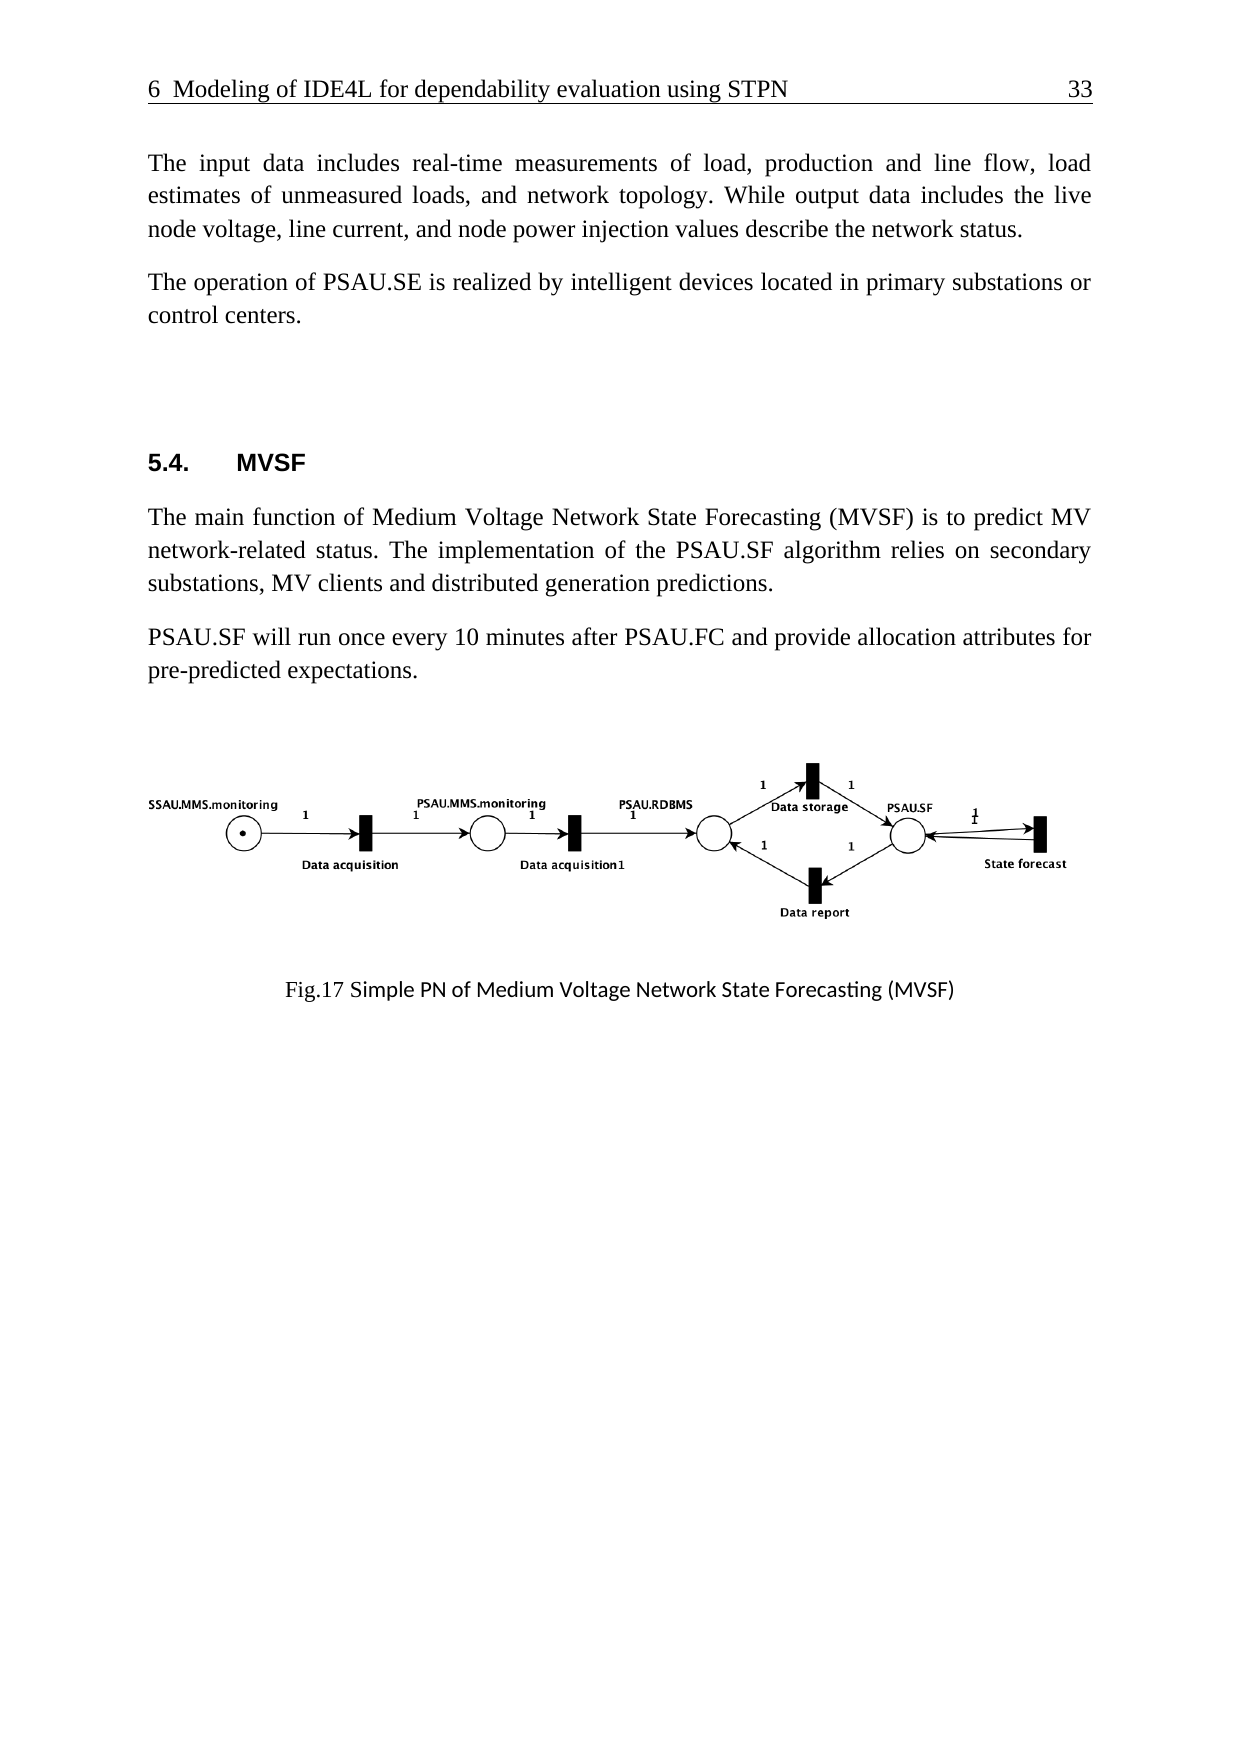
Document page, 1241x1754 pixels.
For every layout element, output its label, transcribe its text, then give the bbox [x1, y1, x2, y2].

text The main function of Medium Voltage Network State Forecasting (MVSF) is to predict MV network-related status. The implementation of the PSAU.SF algorithm relies on secondary substations, MV clients and distributed generation predictions. [148, 502, 1093, 597]
text The input data includes real-time measurements of load, production and line flow, load estimates of unmeasured loads, and network topology. While output data includes the live node voltage, line current, and node power injection values describe the network status. [148, 148, 1093, 242]
text Fig.17 Simple PN of Medium Voltage Network State Forecasting (MVSF) [148, 975, 1093, 1003]
text The operation of PSAU.SE is realized by intelligent devices located in primary substations or control centers. [148, 267, 1093, 329]
picture [147, 740, 1092, 950]
title MVSF [148, 448, 1093, 477]
text PSAU.SF will run once every 10 minutes after PSAU.FC and provide allocation attributes for pre-predicted expectations. [148, 622, 1093, 683]
